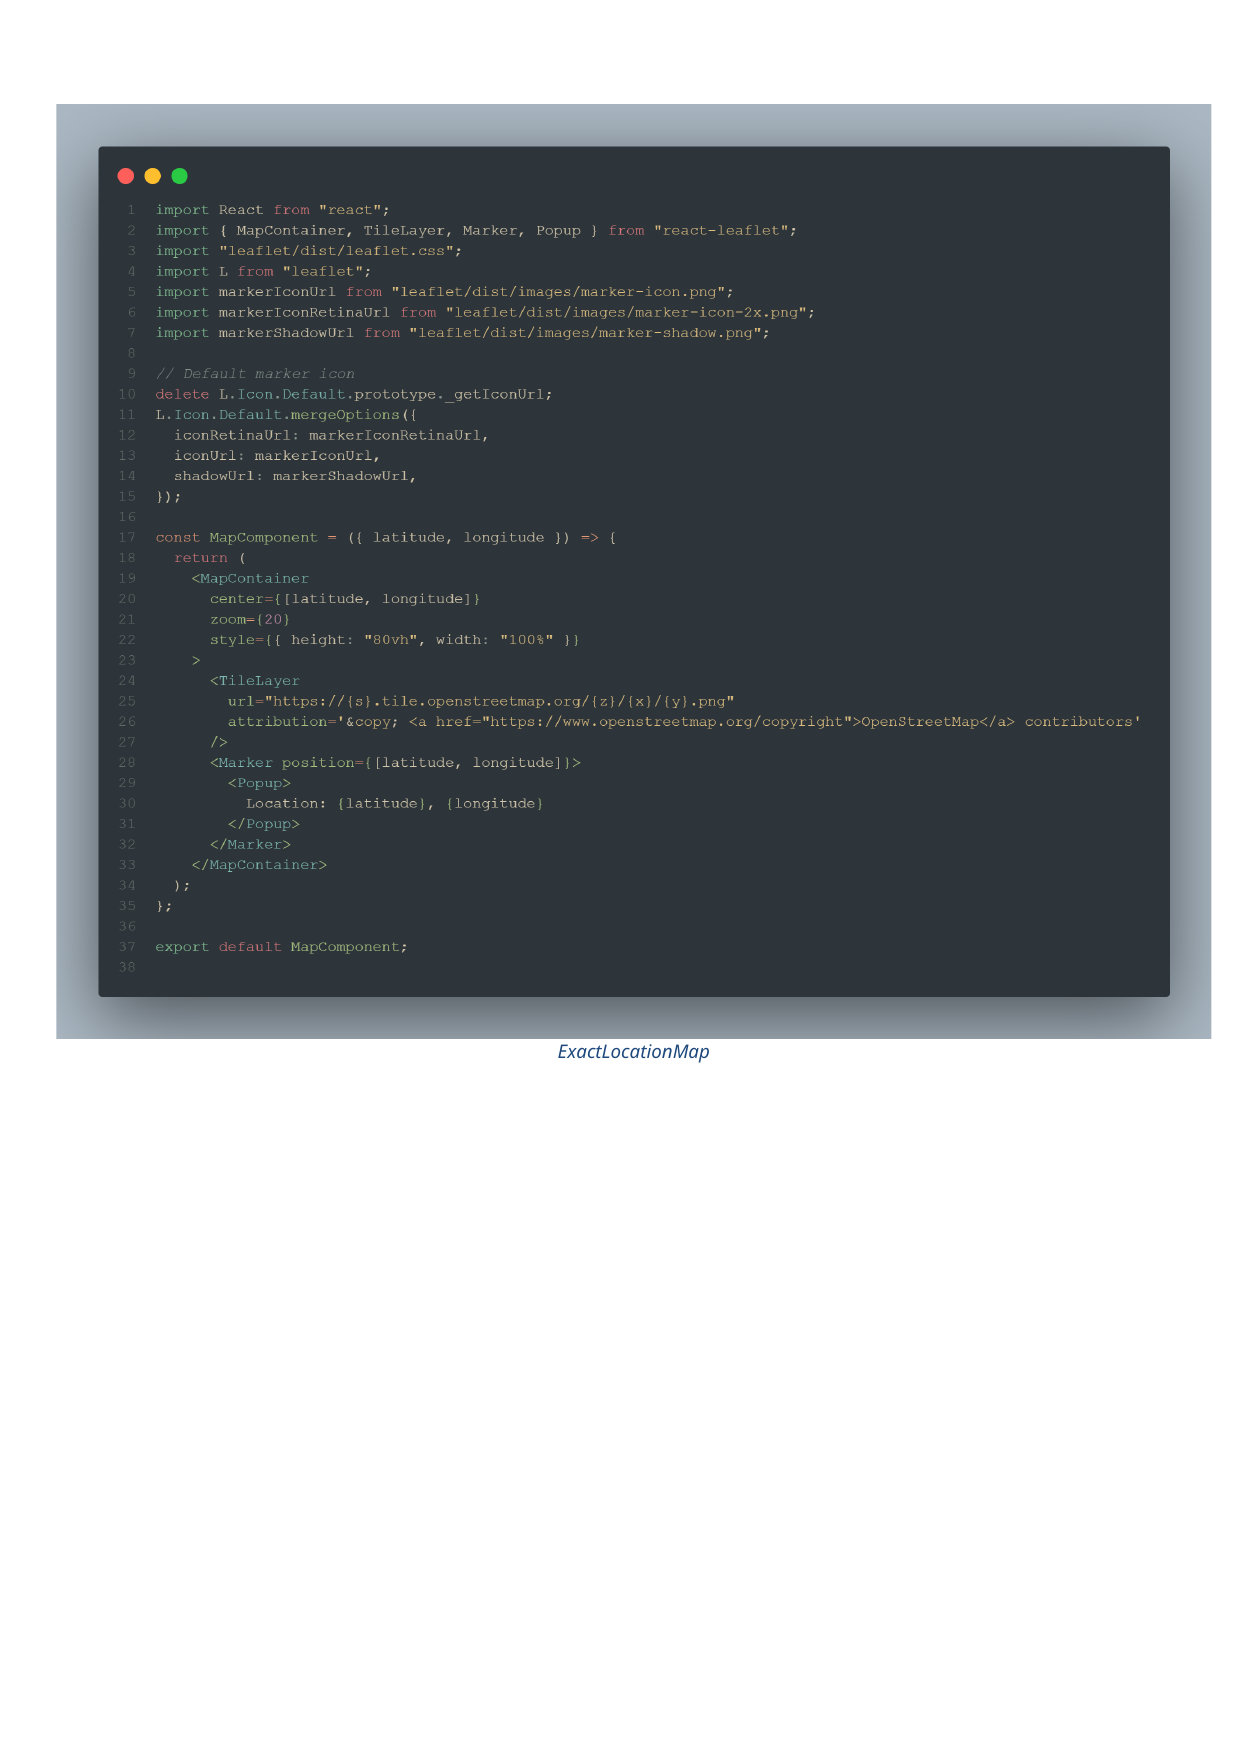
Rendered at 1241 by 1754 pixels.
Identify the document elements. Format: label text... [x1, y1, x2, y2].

text ExactLocationMap [56, 1039, 1211, 1064]
picture [56, 104, 1212, 1039]
